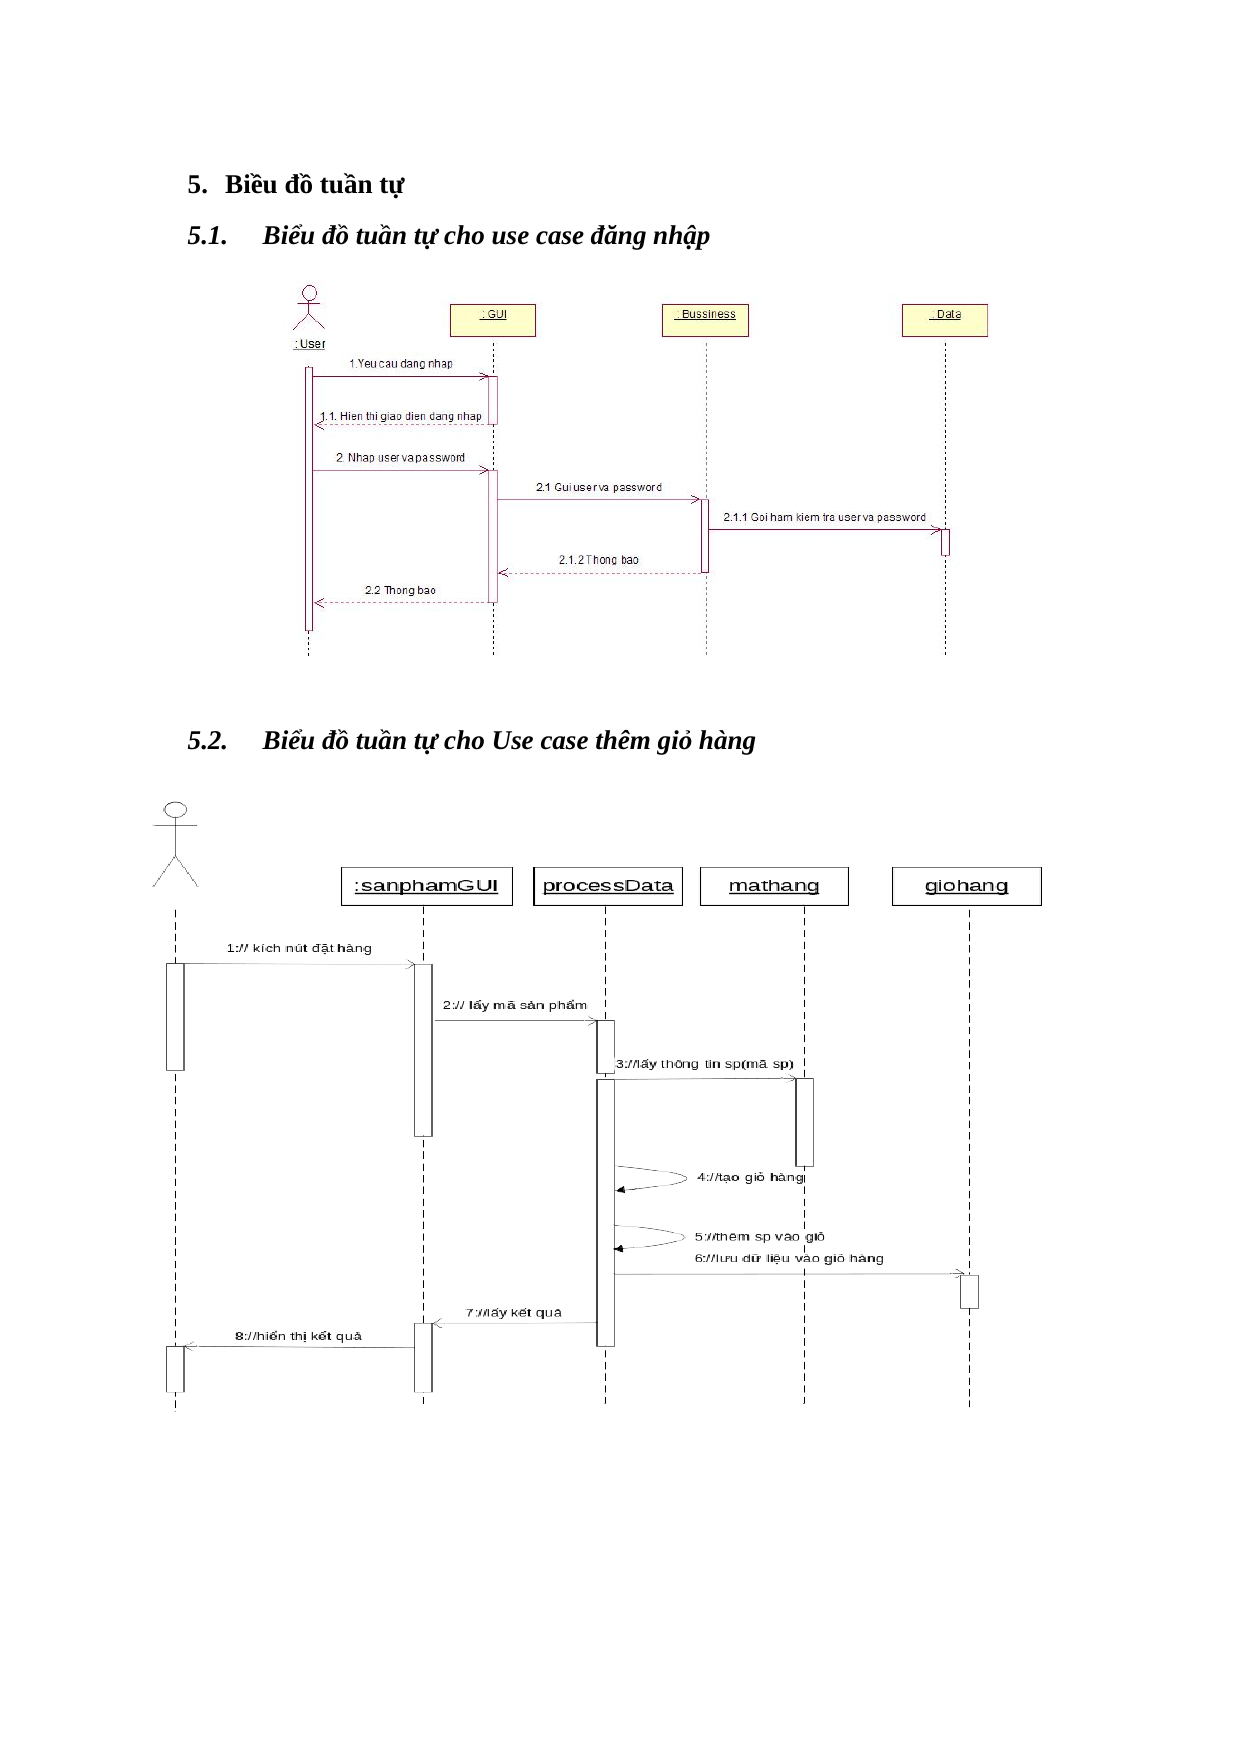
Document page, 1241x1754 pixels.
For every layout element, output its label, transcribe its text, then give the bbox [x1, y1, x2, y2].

subtitle Biểu đồ tuần tự cho Use case thêm giỏ hàng [187, 724, 1090, 755]
picture [225, 265, 1024, 705]
subtitle Biểu đồ tuần tự cho use case đăng nhập [187, 219, 1090, 250]
subtitle Biều đồ tuần tự [187, 168, 1090, 199]
